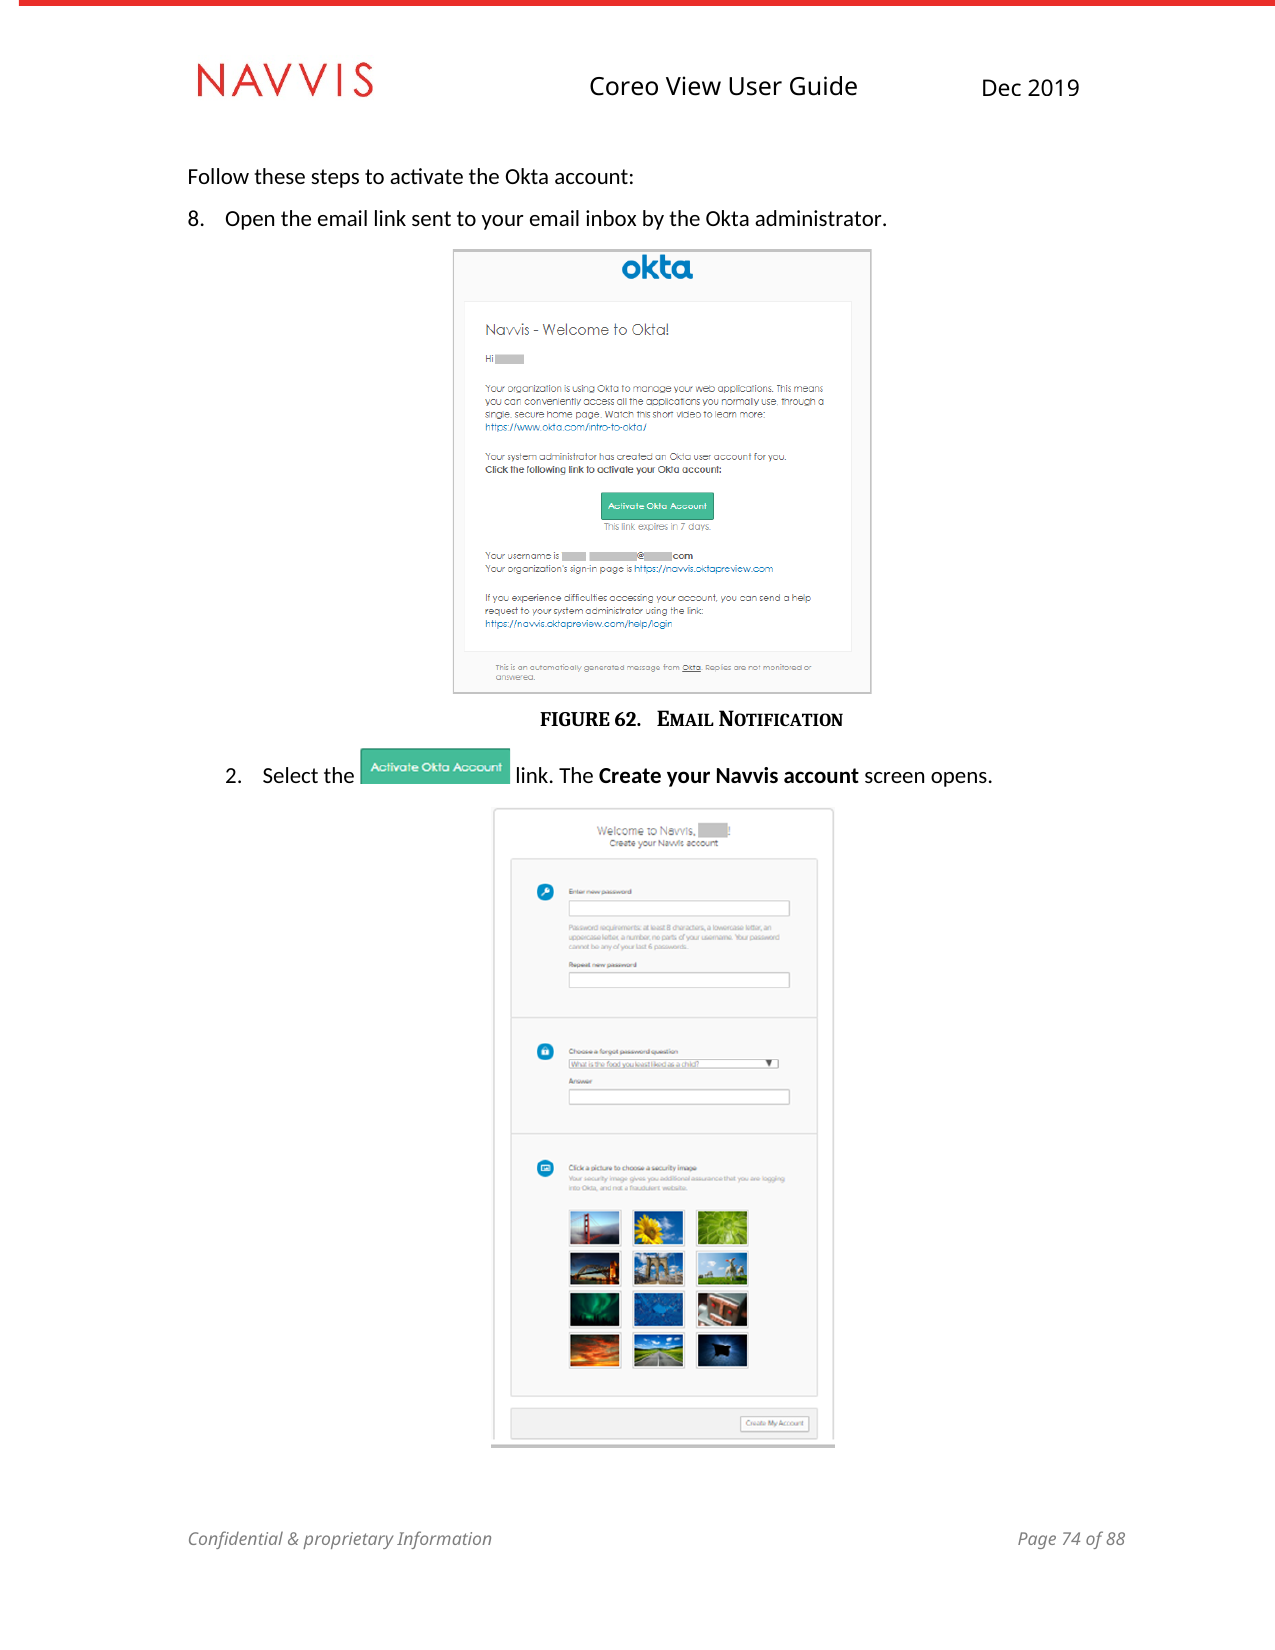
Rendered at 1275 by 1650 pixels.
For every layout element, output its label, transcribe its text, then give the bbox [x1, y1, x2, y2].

list Open the email link sent to your email inbox by the Okta administrator. [187, 204, 1087, 232]
text Email Notification [296, 706, 1087, 732]
picture [187, 55, 383, 104]
picture [452, 249, 872, 694]
text Follow these steps to activate the Okta account: [187, 162, 1087, 191]
picture [360, 748, 511, 784]
list 2. Select the link. The Create your Navvis account screen opens. [225, 749, 1087, 789]
picture [489, 806, 836, 1449]
